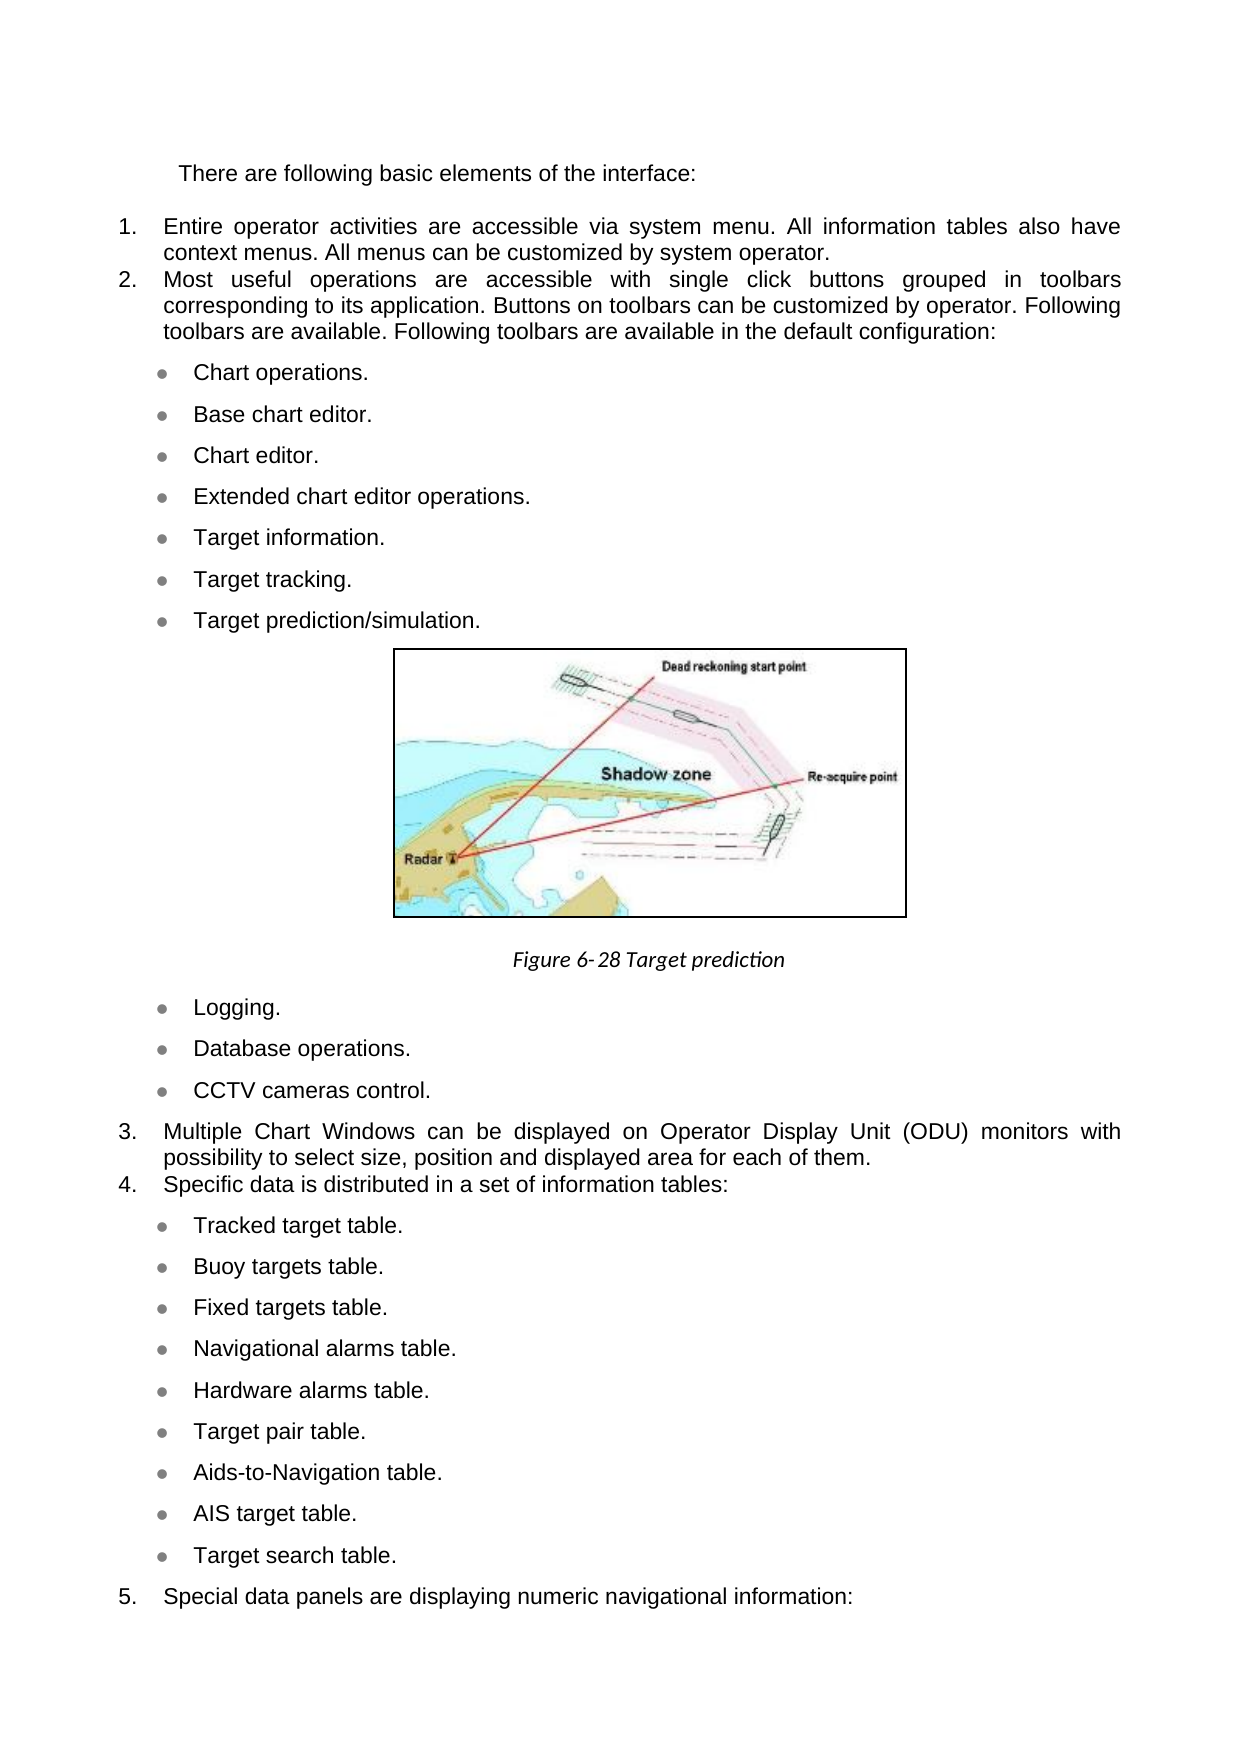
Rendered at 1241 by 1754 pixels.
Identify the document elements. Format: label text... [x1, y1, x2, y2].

list Most useful operations are accessible with single click buttons grouped in toolbars corresponding to its application. Buttons on toolbars can be customized by operator. Following toolbars are available. Following toolbars are available in the default configuration: [118, 266, 1122, 345]
picture [395, 650, 905, 916]
list Base chart editor. [156, 401, 1122, 427]
list Multiple Chart Windows can be displayed on Operator Display Unit (ODU) monitors with possibility to select size, position and displayed area for each of them. [118, 1118, 1122, 1171]
text There are following basic elements of the interface: [118, 159, 1122, 186]
list Special data panels are displaying numeric navigational information: [118, 1583, 1122, 1609]
list Database operations. [156, 1035, 1122, 1062]
list Chart operations. [156, 359, 1122, 386]
list Chart editor. [156, 442, 1122, 468]
list Fixed targets table. [156, 1294, 1122, 1321]
list Buoy targets table. [156, 1253, 1122, 1279]
list Navigational alarms table. [156, 1335, 1122, 1362]
list Hardware alarms table. [156, 1377, 1122, 1403]
list Aids-to-Navigation table. [156, 1459, 1122, 1486]
list Logging. [156, 994, 1122, 1021]
list Specific data is distributed in a set of information tables: [118, 1171, 1122, 1197]
list Target pair table. [156, 1418, 1122, 1444]
list Target tracking. [156, 566, 1122, 592]
list CCTV cameras control. [156, 1077, 1122, 1103]
list Target search table. [156, 1542, 1122, 1568]
list Entire operator activities are accessible via system menu. All information tables also have context menus. All menus can be customized by system operator. [118, 213, 1122, 266]
list AIS target table. [156, 1500, 1122, 1527]
list Target information. [156, 524, 1122, 551]
list Tracked target table. [156, 1212, 1122, 1238]
list Extended chart editor operations. [156, 483, 1122, 510]
list Target prediction/simulation. [156, 607, 1122, 633]
